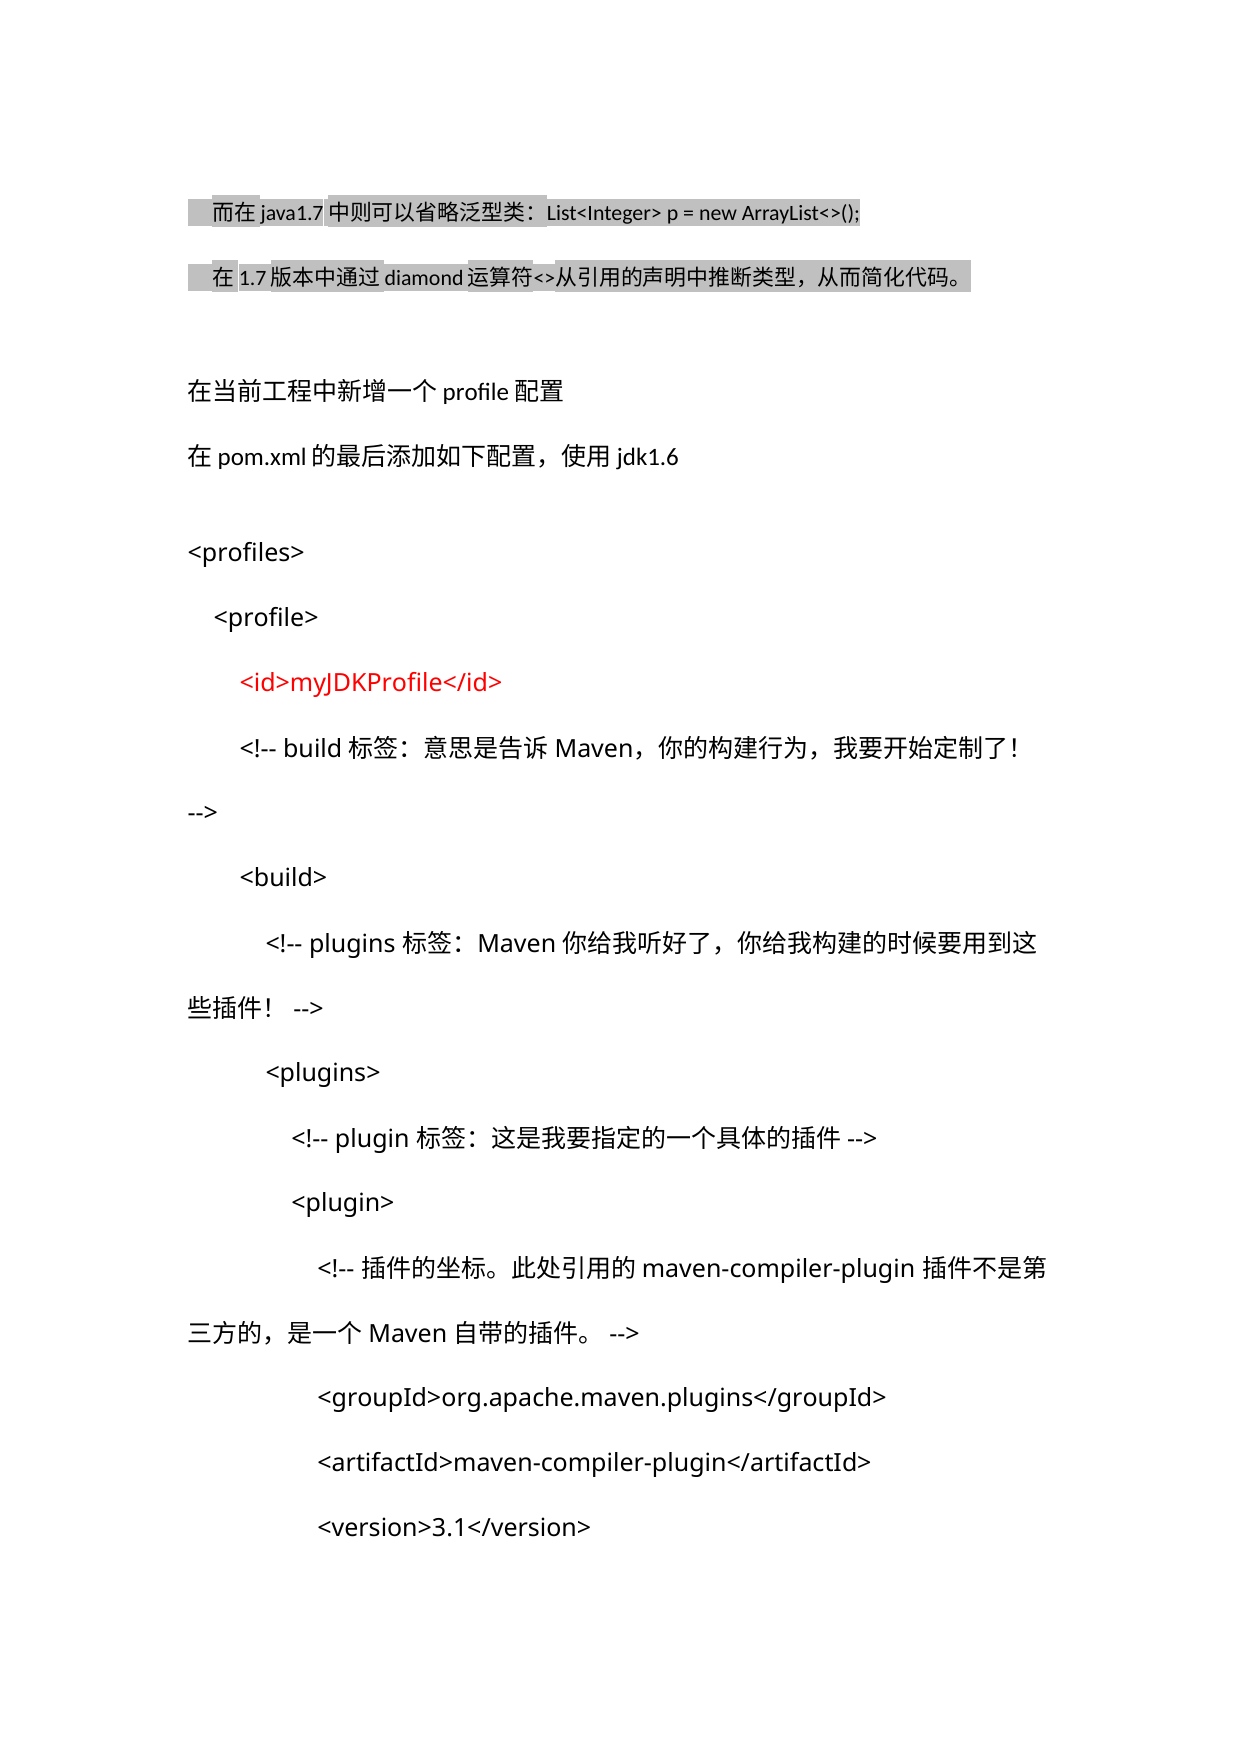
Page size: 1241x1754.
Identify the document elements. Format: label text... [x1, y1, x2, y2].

text <artifactId>maven-compiler-plugin</artifactId> [187, 1429, 1053, 1494]
text <!-- build 标签：意思是告诉 Maven，你的构建行为，我要开始定制了！ --> [187, 714, 1053, 844]
text 在1.7版本中通过diamond运算符<>从引用的声明中推断类型，从而简化代码。 [187, 259, 1053, 292]
text <id>myJDKProfile</id> [187, 649, 1053, 714]
text <profile> [187, 584, 1053, 649]
text <groupId>org.apache.maven.plugins</groupId> [187, 1364, 1053, 1429]
text <plugins> [187, 1039, 1053, 1104]
text <version>3.1</version> [187, 1494, 1053, 1559]
list 在当前工程中新增一个profile配置 [187, 357, 1053, 422]
text <profiles> [187, 519, 1053, 584]
text <!-- 插件的坐标。此处引用的 maven-compiler-plugin 插件不是第三方的，是一个 Maven 自带的插件。 --> [187, 1234, 1053, 1364]
text <build> [187, 844, 1053, 909]
text 而在java1.7中则可以省略泛型类：List<Integer> p = new ArrayList<>(); [187, 194, 1053, 227]
text <plugin> [187, 1169, 1053, 1234]
list 在pom.xml的最后添加如下配置，使用jdk1.6 [187, 422, 1053, 487]
text <!-- plugins 标签：Maven 你给我听好了，你给我构建的时候要用到这些插件！ --> [187, 909, 1053, 1039]
text <!-- plugin 标签：这是我要指定的一个具体的插件 --> [187, 1104, 1053, 1169]
